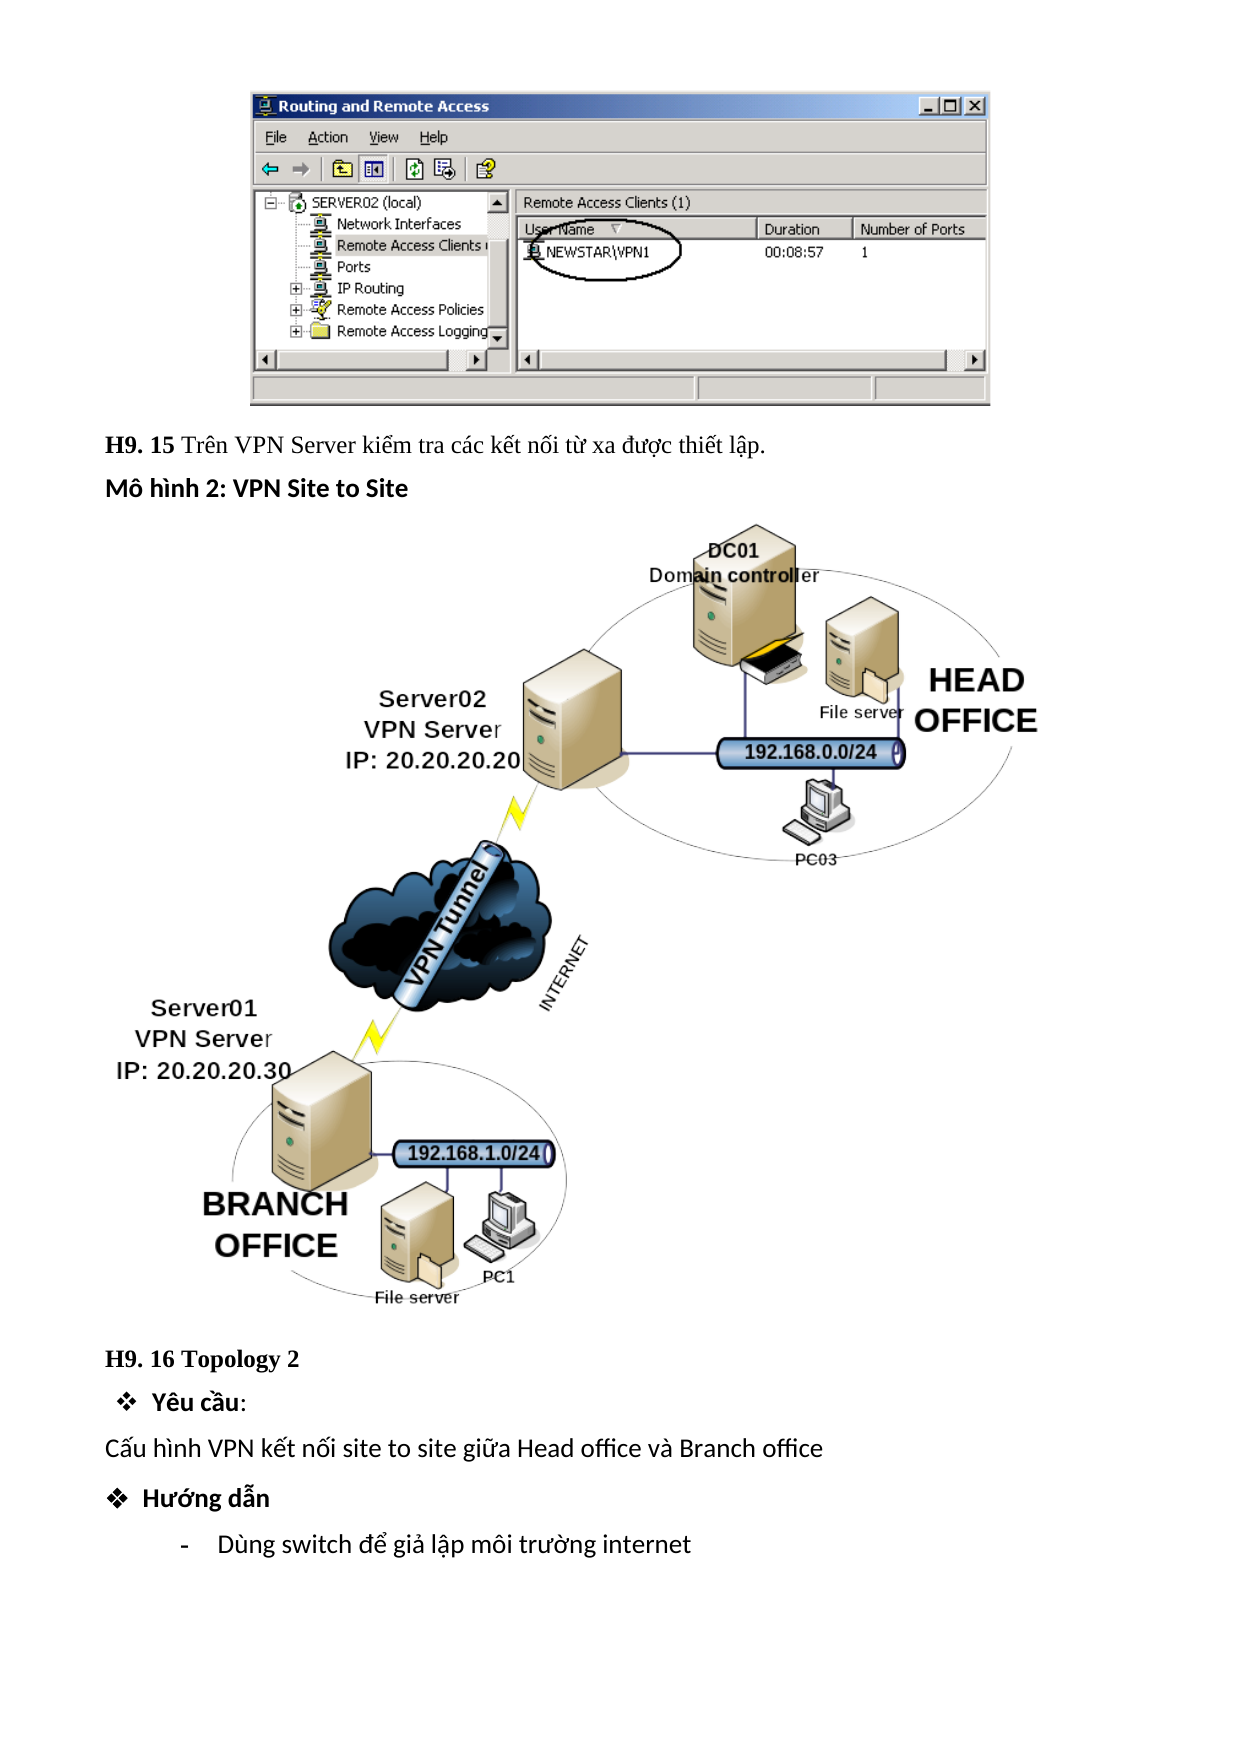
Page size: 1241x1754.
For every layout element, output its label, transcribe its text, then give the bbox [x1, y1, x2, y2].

text Cấu hình VPN kết nối site to site giữa Head office và Branch office [105, 1431, 1135, 1464]
list Hướng dẫn [105, 1482, 1135, 1514]
picture [250, 90, 991, 406]
list Dùng switch để giả lập môi trường internet [180, 1527, 1135, 1560]
list Yêu cầu: [114, 1386, 1135, 1419]
text Mô hình 2: VPN Site to Site [105, 471, 1135, 504]
